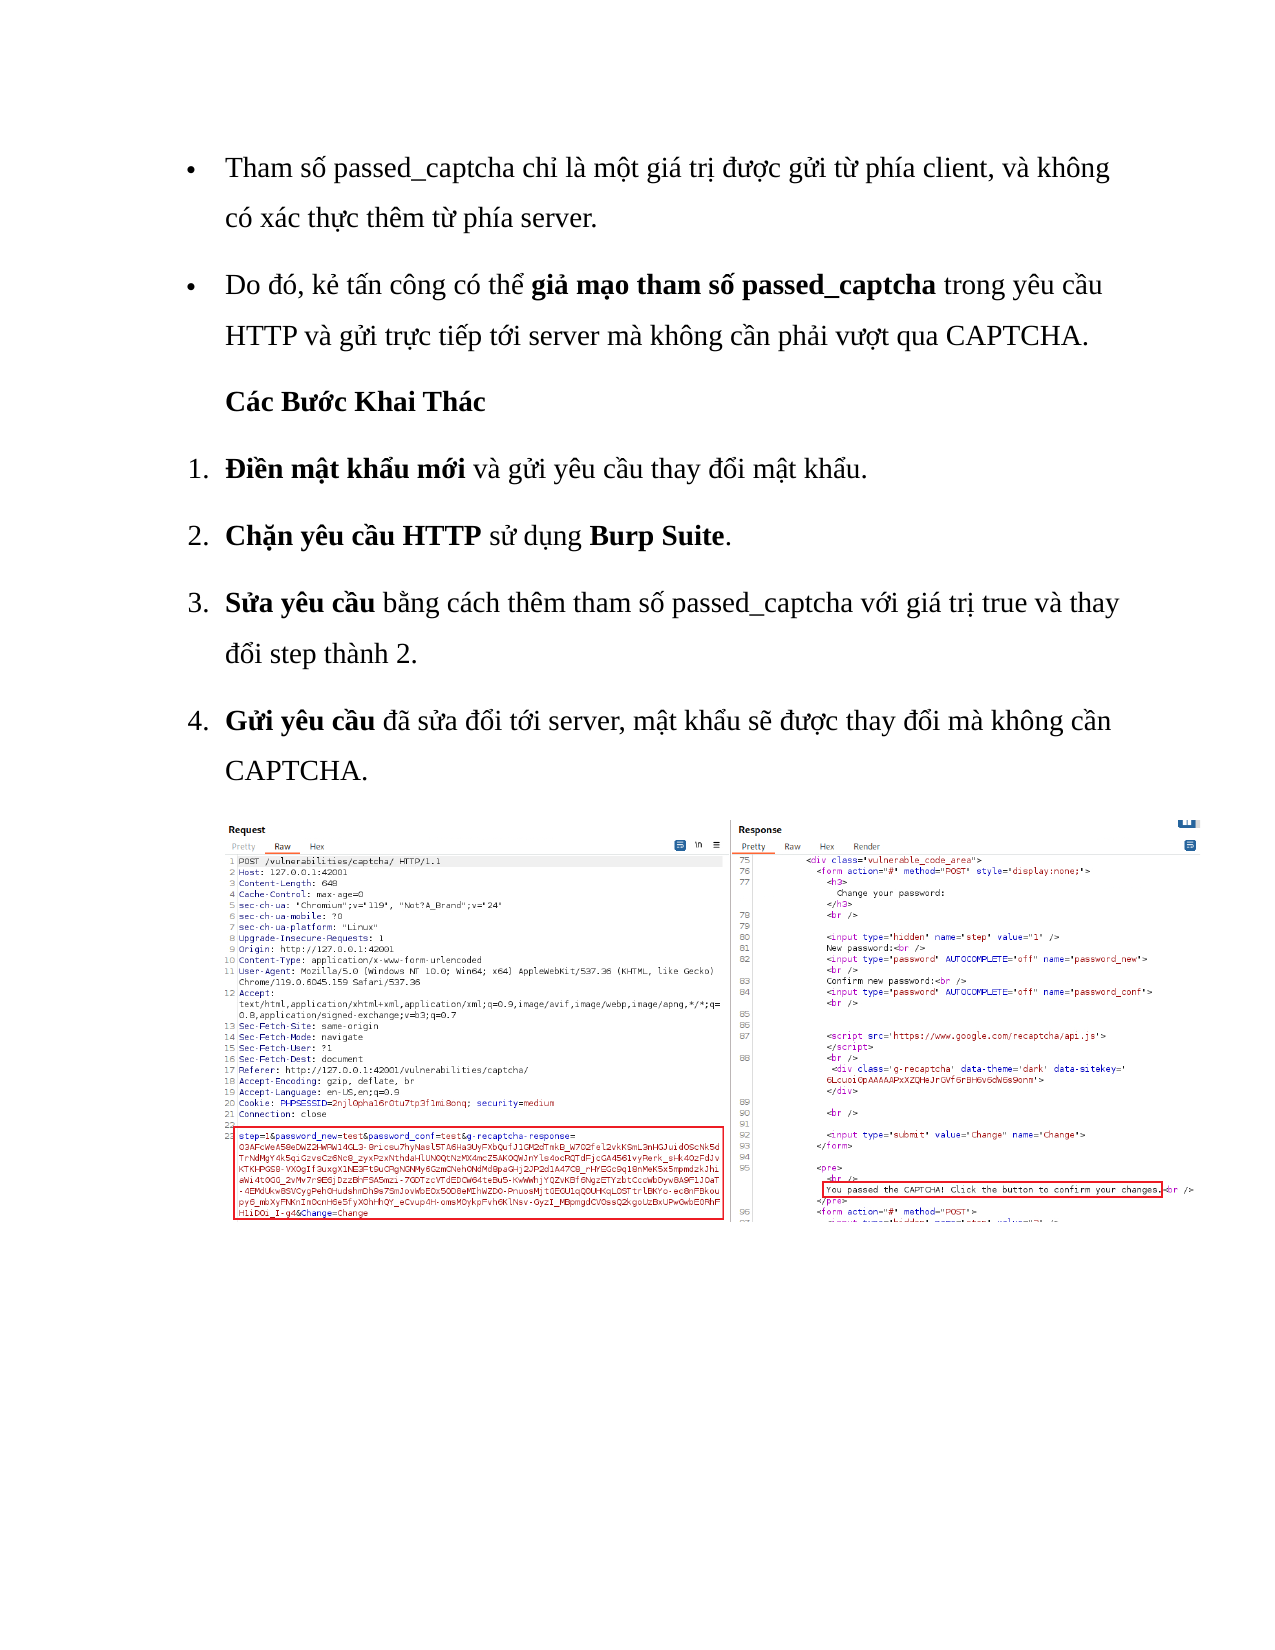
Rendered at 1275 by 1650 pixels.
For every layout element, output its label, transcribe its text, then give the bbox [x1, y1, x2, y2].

text Các Bước Khai Thác [225, 384, 1125, 418]
list Do đó, kẻ tấn công có thể giả mạo tham số passed_captcha trong yêu cầu HTTP và gửi trực tiếp tới server mà không cần phải vượt qua CAPTCHA. [187, 267, 1125, 351]
list Gửi yêu cầu đã sửa đổi tới server, mật khẩu sẽ được thay đổi mà không cần CAPTCHA. [187, 703, 1125, 787]
list Tham số passed_captcha chỉ là một giá trị được gửi từ phía client, và không có xác thực thêm từ phía server. [187, 150, 1125, 234]
list Sửa yêu cầu bằng cách thêm tham số passed_captcha với giá trị true và thay đổi step thành 2. [187, 586, 1125, 669]
list Chặn yêu cầu HTTP sử dụng Burp Suite. [187, 518, 1125, 552]
list Điền mật khẩu mới và gửi yêu cầu thay đổi mật khẩu. [187, 452, 1125, 485]
picture [225, 820, 1200, 1222]
